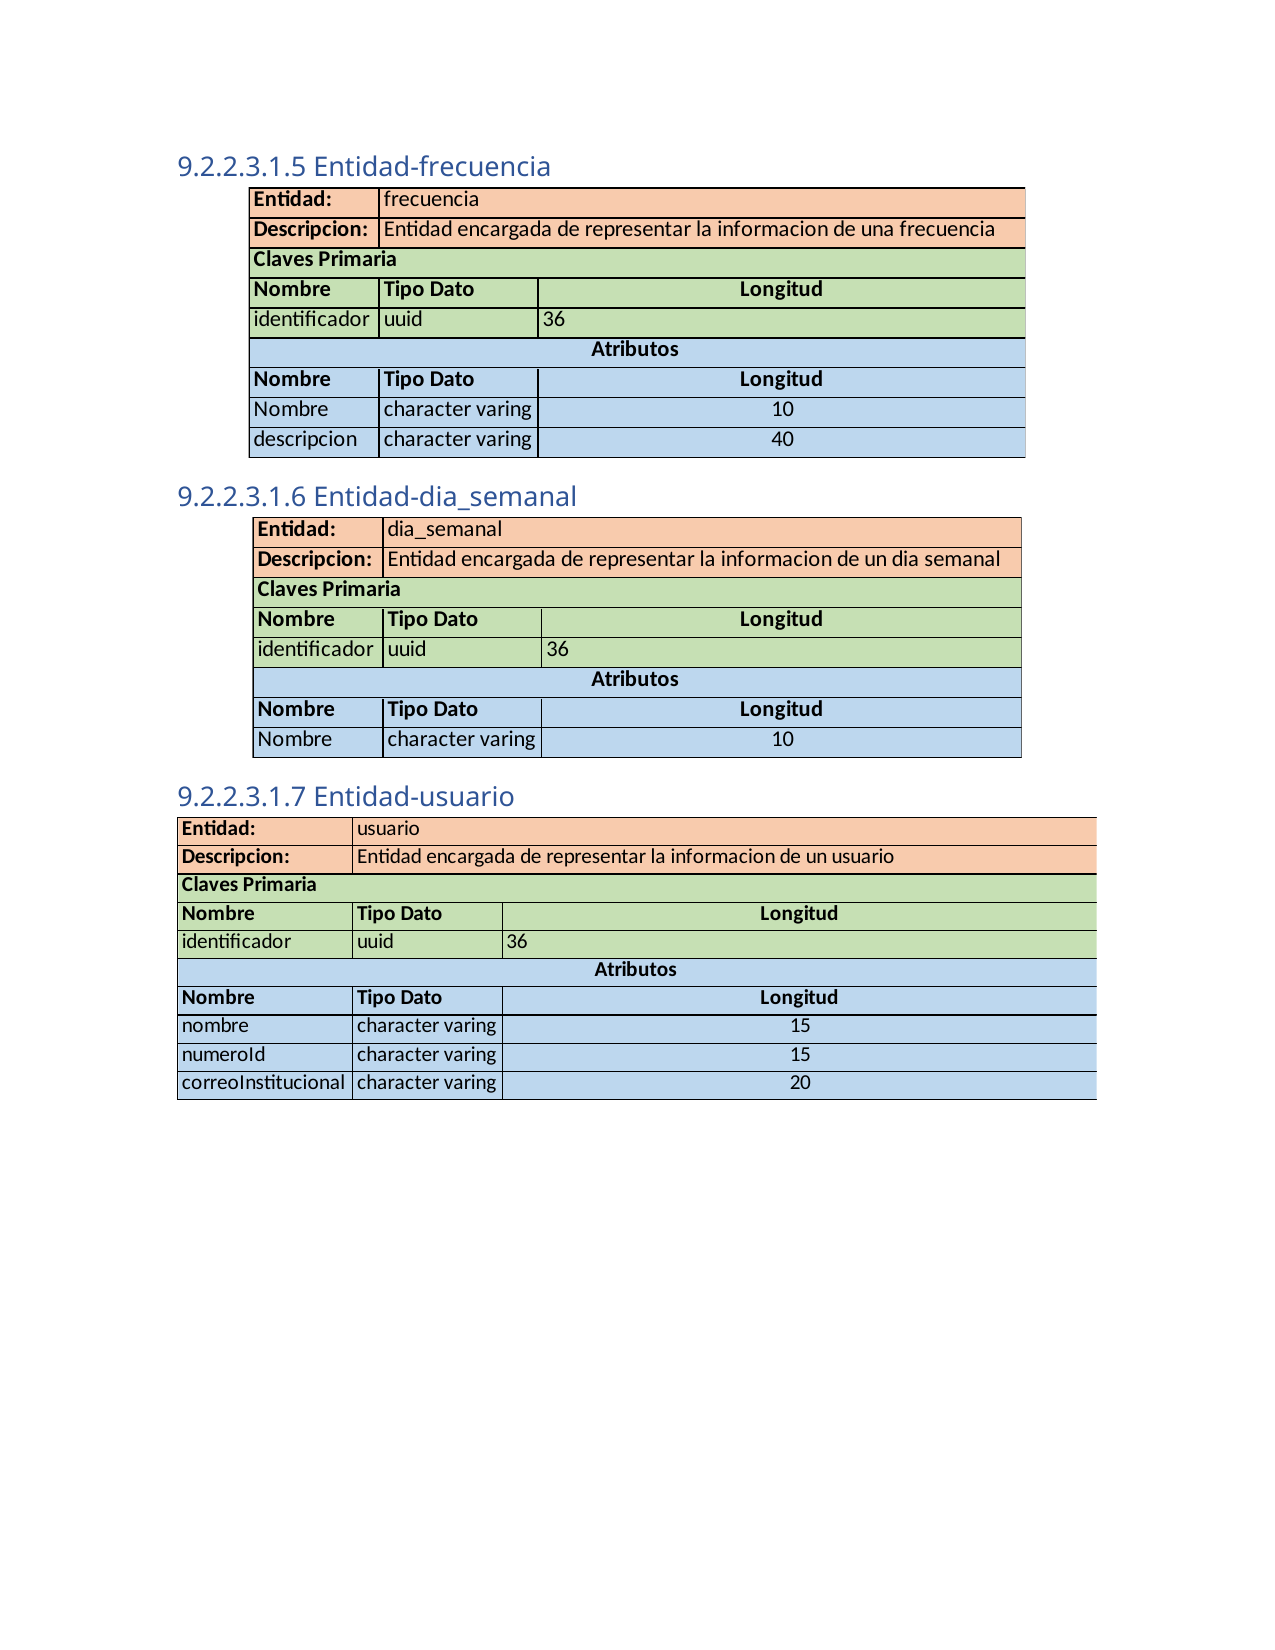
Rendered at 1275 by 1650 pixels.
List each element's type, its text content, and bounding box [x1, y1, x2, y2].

subtitle 9.2.2.3.1.5 Entidad-frecuencia [177, 148, 1098, 184]
subtitle 9.2.2.3.1.7 Entidad-usuario [177, 777, 1098, 814]
subtitle 9.2.2.3.1.6 Entidad-dia_semanal [177, 477, 1098, 514]
